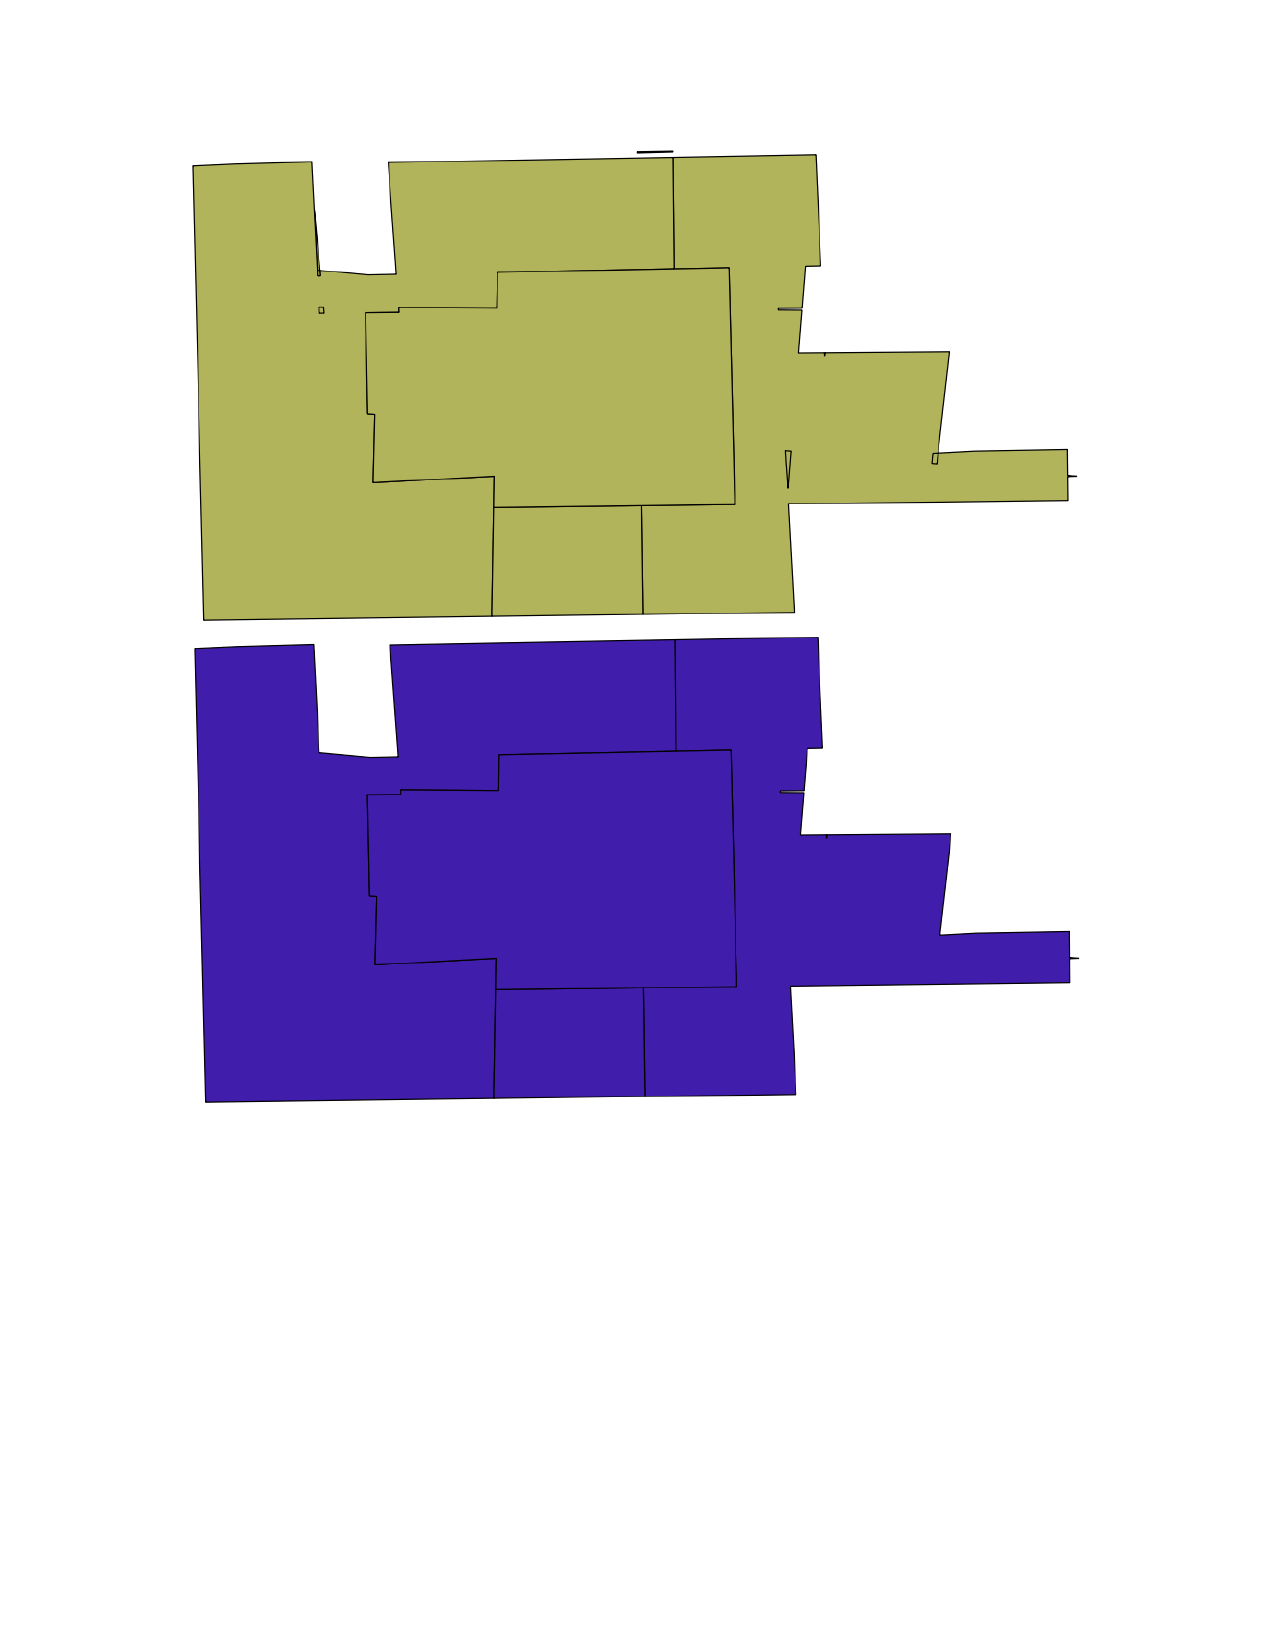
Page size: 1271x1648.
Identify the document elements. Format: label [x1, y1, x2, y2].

picture [187, 150, 1082, 1109]
